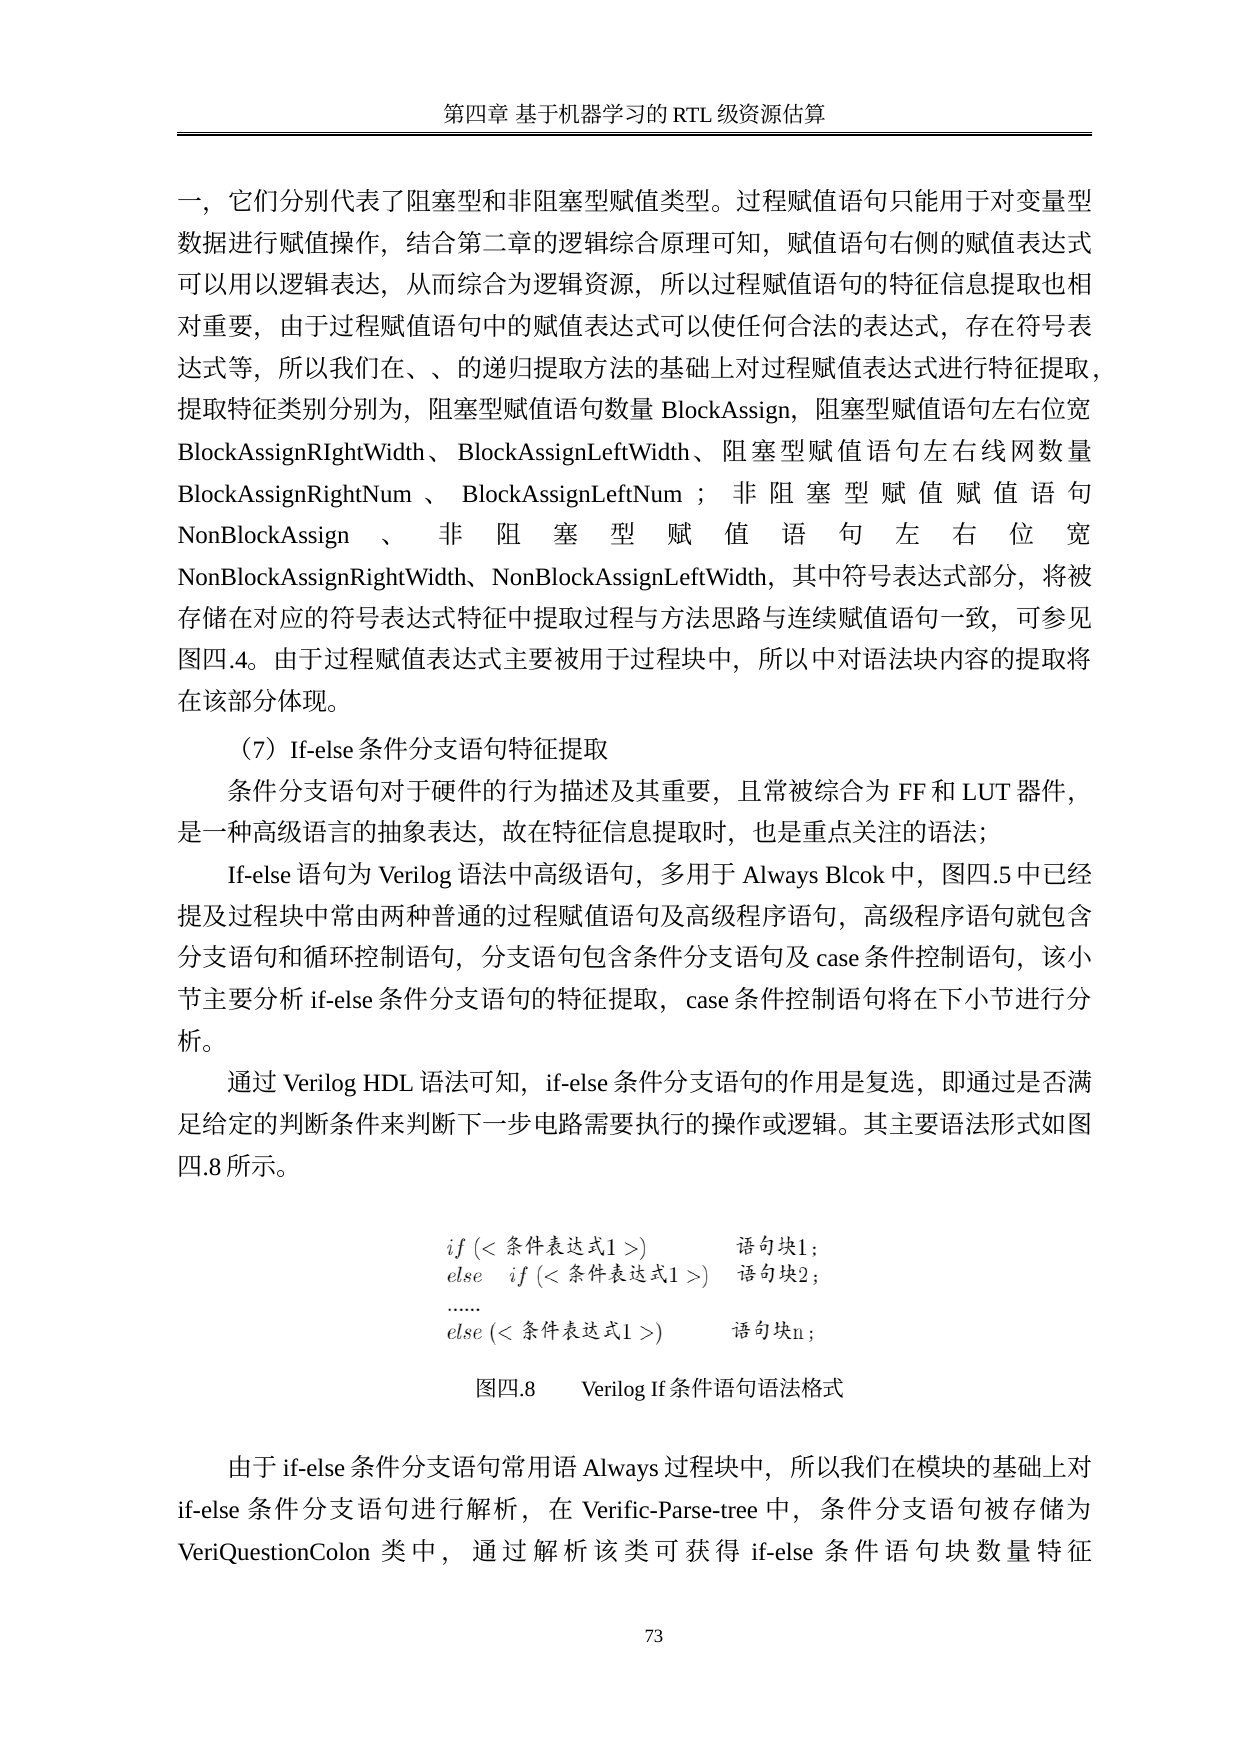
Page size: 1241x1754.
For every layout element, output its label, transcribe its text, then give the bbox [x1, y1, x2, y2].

text 通过Verilog HDL语法可知，if-else条件分支语句的作用是复选，即通过是否满足给定的判断条件来判断下一步电路需要执行的操作或逻辑。其主要语法形式如图4.8所示。 [177, 1058, 1092, 1183]
text If-else语句为Verilog语法中高级语句，多用于Always Blcok中，图4.5中已经提及过程块中常由两种普通的过程赋值语句及高级程序语句，高级程序语句就包含分支语句和循环控制语句，分支语句包含条件分支语句及case条件控制语句，该小节主要分析if-else条件分支语句的特征提取，case条件控制语句将在下小节进行分析。 [177, 850, 1092, 1058]
text （7）If-else条件分支语句特征提取 [177, 725, 1092, 767]
text 条件分支语句对于硬件的行为描述及其重要，且常被综合为FF和LUT器件，是一种高级语言的抽象表达，故在特征信息提取时，也是重点关注的语法； [177, 767, 1092, 850]
picture [401, 1225, 894, 1359]
text Verilog If条件语句语法格式 [177, 1371, 1092, 1403]
